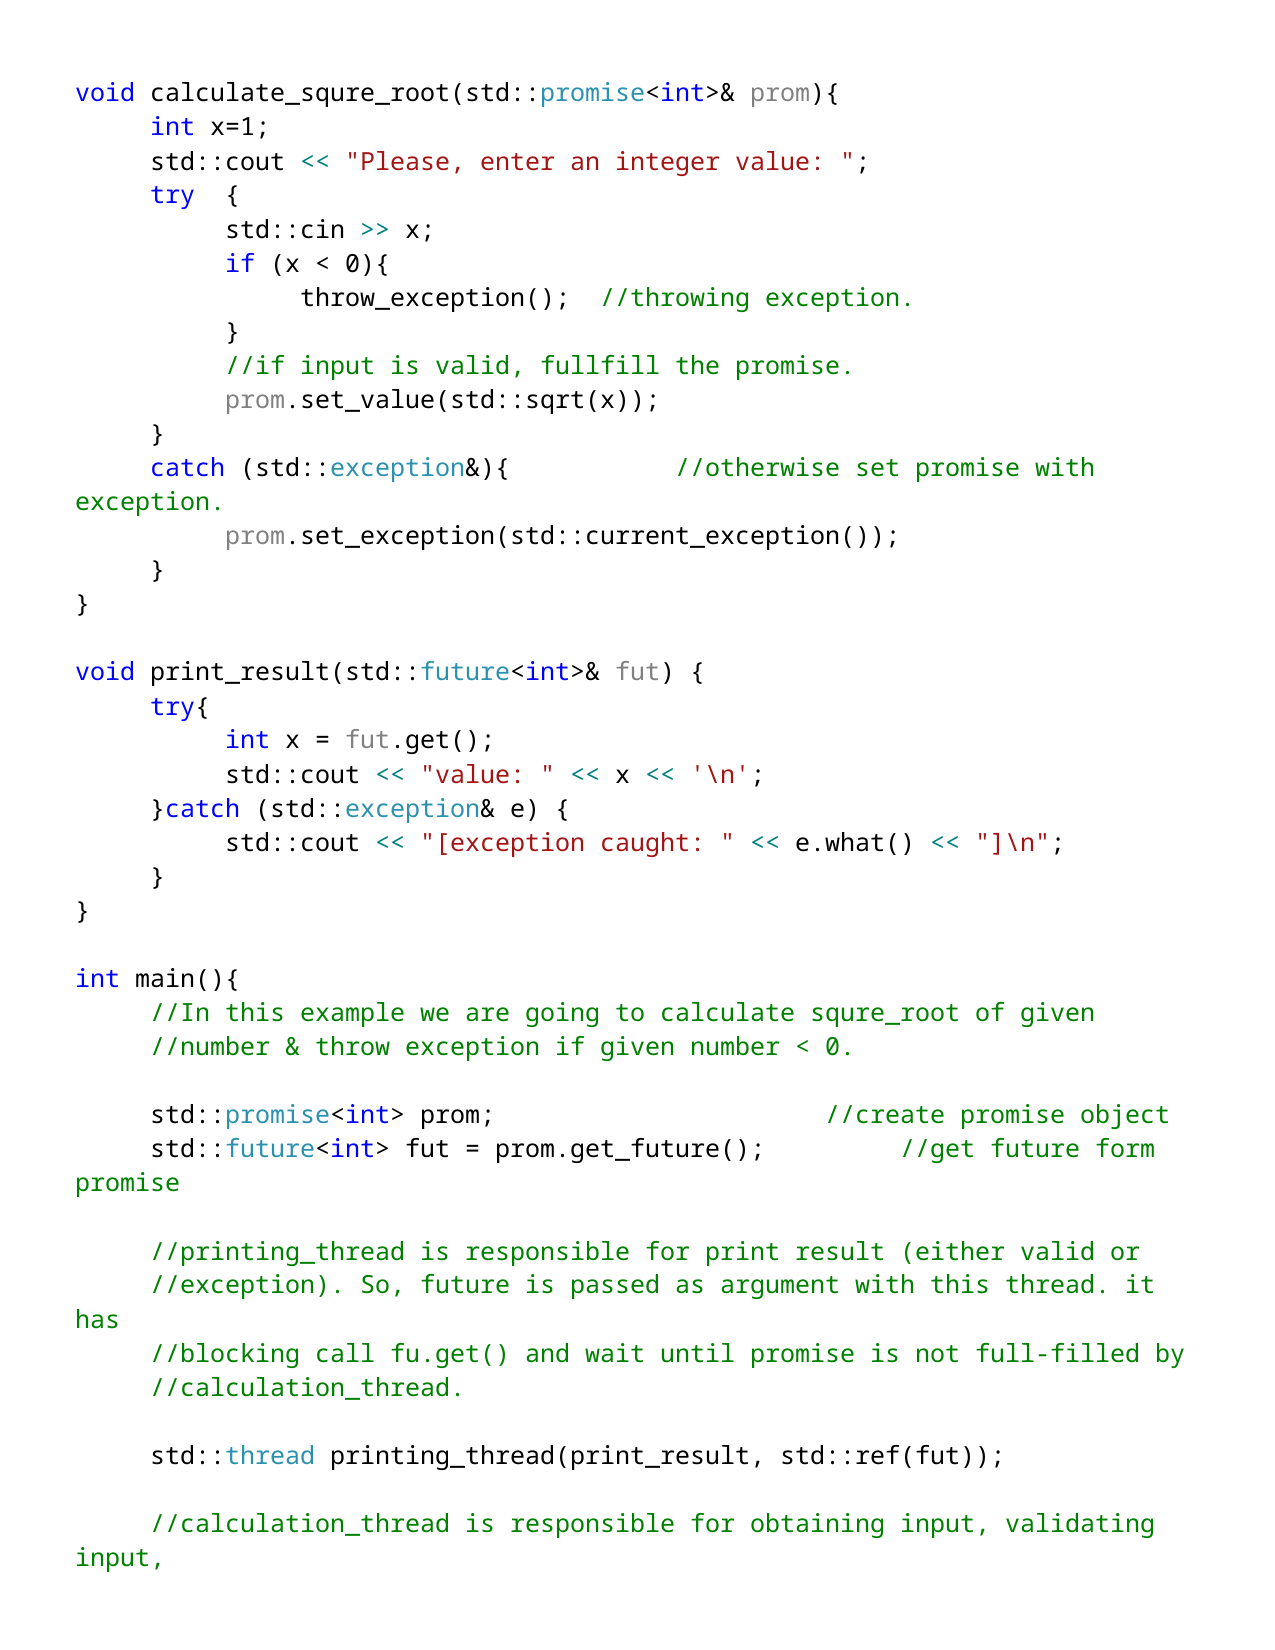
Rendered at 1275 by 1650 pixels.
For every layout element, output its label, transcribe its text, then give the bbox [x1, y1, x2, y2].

text void print_result(std::future<int>& fut) { [75, 654, 1200, 688]
text //if input is valid, fullfill the promise. [75, 347, 1200, 382]
text //printing_thread is responsible for print result (either valid or [75, 1233, 1200, 1267]
text } [75, 586, 1200, 620]
text try { [75, 177, 1200, 211]
text } [75, 892, 1200, 927]
text std::cin >> x; [75, 211, 1200, 245]
text } [75, 416, 1200, 450]
text int main(){ [75, 961, 1200, 995]
text std::cout << "Please, enter an integer value: "; [75, 143, 1200, 177]
text //exception). So, future is passed as argument with this thread. it has [75, 1267, 1200, 1335]
text //In this example we are going to calculate squre_root of given [75, 995, 1200, 1029]
text throw_exception(); //throwing exception. [75, 279, 1200, 313]
text std::thread printing_thread(print_result, std::ref(fut)); [75, 1437, 1200, 1472]
text int x=1; [75, 109, 1200, 143]
text }catch (std::exception& e) { [75, 790, 1200, 824]
text //calculation_thread is responsible for obtaining input, validating input, [75, 1506, 1200, 1574]
text prom.set_exception(std::current_exception()); [75, 518, 1200, 552]
text catch (std::exception&){ //otherwise set promise with exception. [75, 450, 1200, 518]
text prom.set_value(std::sqrt(x)); [75, 382, 1200, 416]
text int x = fut.get(); [75, 722, 1200, 756]
text } [75, 552, 1200, 586]
text } [75, 313, 1200, 347]
text try{ [75, 688, 1200, 722]
text std::cout << "value: " << x << '\n'; [75, 756, 1200, 790]
text //calculation_thread. [75, 1369, 1200, 1403]
text std::cout << "[exception caught: " << e.what() << "]\n"; [75, 824, 1200, 858]
text std::future<int> fut = prom.get_future(); //get future form promise [75, 1131, 1200, 1199]
text void calculate_squre_root(std::promise<int>& prom){ [75, 75, 1200, 109]
text //blocking call fu.get() and wait until promise is not full-filled by [75, 1335, 1200, 1369]
text if (x < 0){ [75, 245, 1200, 279]
text } [75, 858, 1200, 892]
text //number & throw exception if given number < 0. [75, 1029, 1200, 1063]
text std::promise<int> prom; //create promise object [75, 1097, 1200, 1131]
